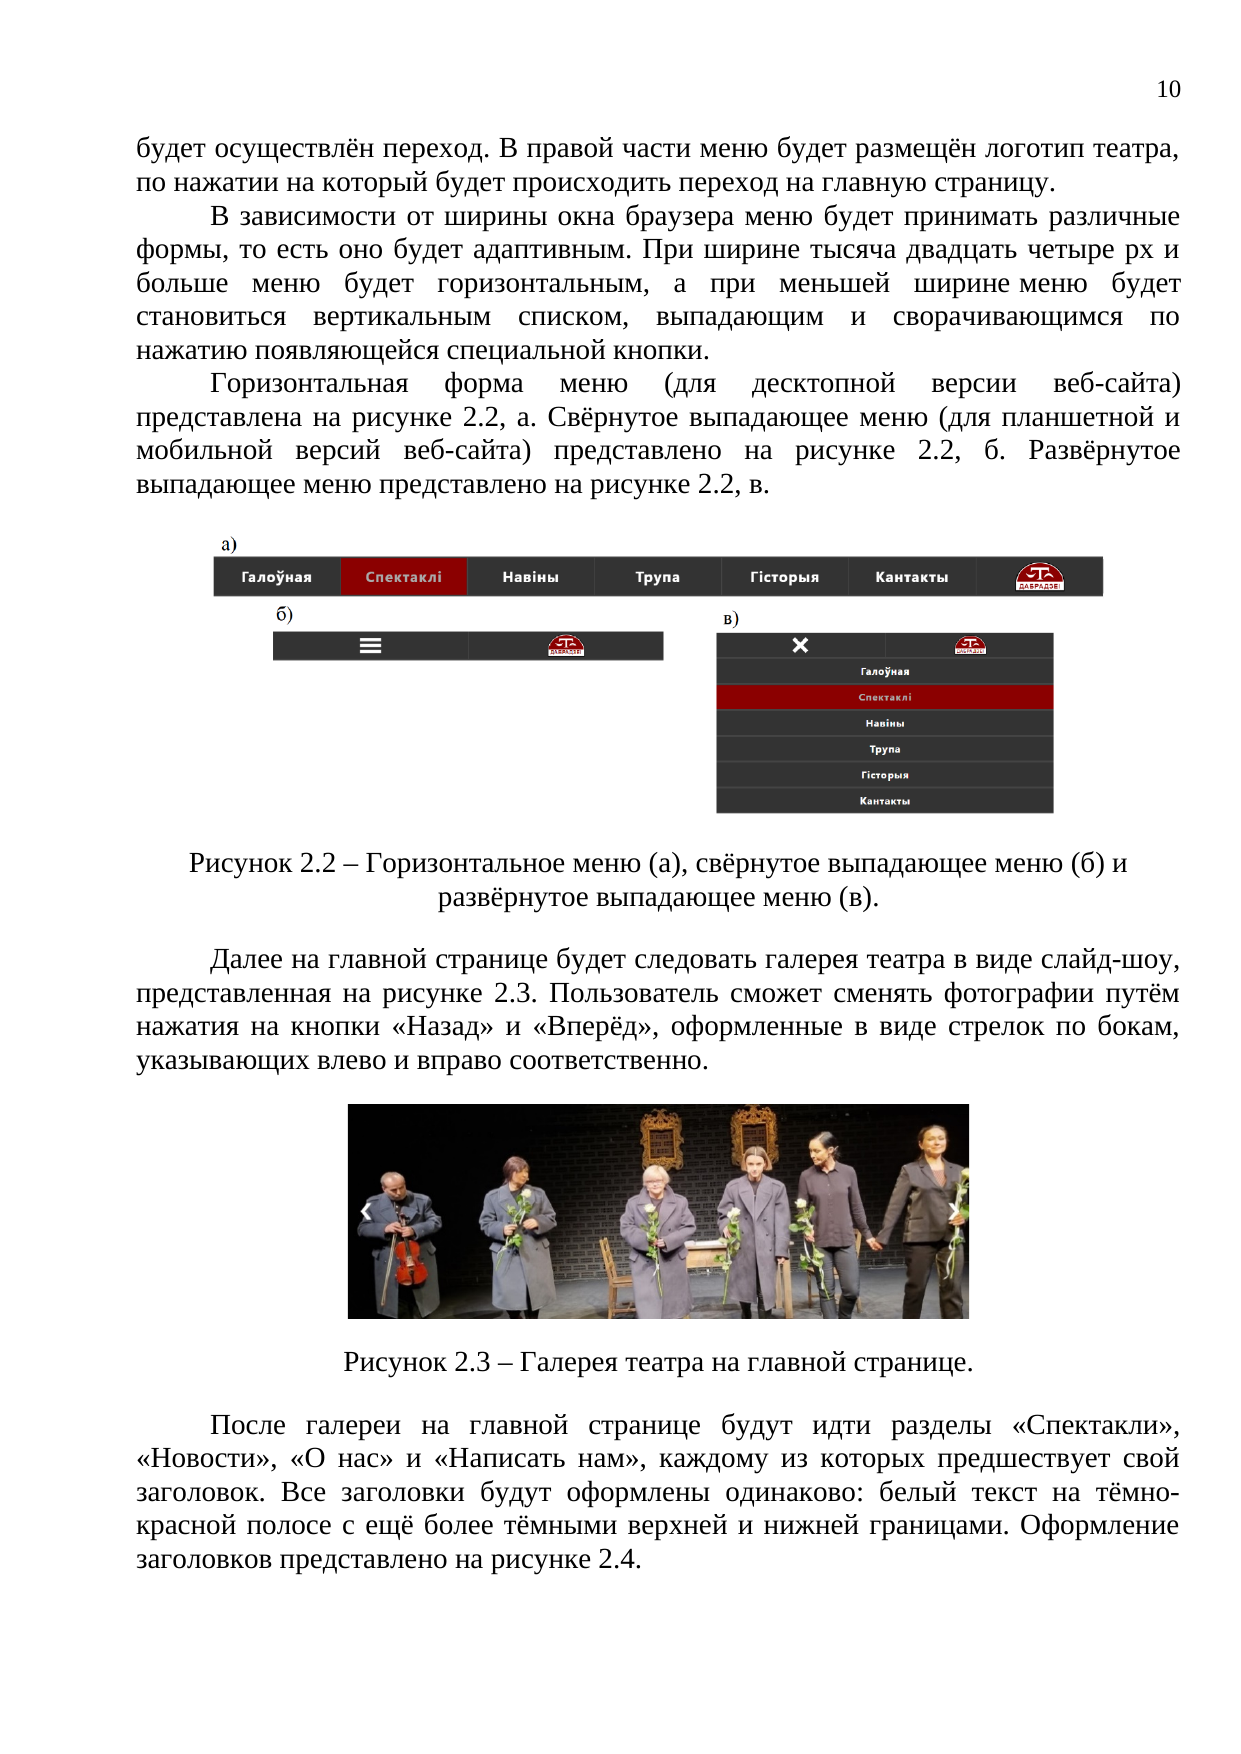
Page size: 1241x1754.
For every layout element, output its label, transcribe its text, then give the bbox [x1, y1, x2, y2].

text Горизонтальная форма меню (для десктопной версии веб-сайта) представлена на рисунке 2.2, а. Свёрнутое выпадающее меню (для планшетной и мобильной версий веб-сайта) представлено на рисунке 2.2, б. Развёрнутое выпадающее меню представлено на рисунке 2.2, в. [136, 365, 1181, 499]
picture [347, 1104, 970, 1319]
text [136, 131, 1181, 198]
text Далее на главной странице будет следовать галерея театра в виде слайд-шоу, представленная на рисунке 2.3. Пользователь сможет сменять фотографии путём нажатия на кнопки «Назад» и «Вперёд», оформленные в виде стрелок по бокам, указывающих влево и вправо соответственно. [136, 941, 1181, 1076]
text В зависимости от ширины окна браузера меню будет принимать различные формы, то есть оно будет адаптивным. При ширине тысяча двадцать четыре px и больше меню будет горизонтальным, а при меньшей ширине меню будет становиться вертикальным списком, выпадающим и сворачивающимся по нажатию появляющейся специальной кнопки. [136, 198, 1181, 365]
text Рисунок 2.2 – Горизонтальное меню (а), свёрнутое выпадающее меню (б) и развёрнутое выпадающее меню (в). [136, 845, 1181, 912]
picture [213, 528, 1104, 814]
text После галереи на главной странице будут идти разделы «Спектакли», «Новости», «О нас» и «Написать нам», каждому из которых предшествует свой заголовок. Все заголовки будут оформлены одинаково: белый текст на тёмно-красной полосе с ещё более тёмными верхней и нижней границами. Оформление заголовков представлено на рисунке 2.4. [136, 1407, 1181, 1574]
text Рисунок 2.3 – Галерея театра на главной странице. [136, 1344, 1181, 1378]
